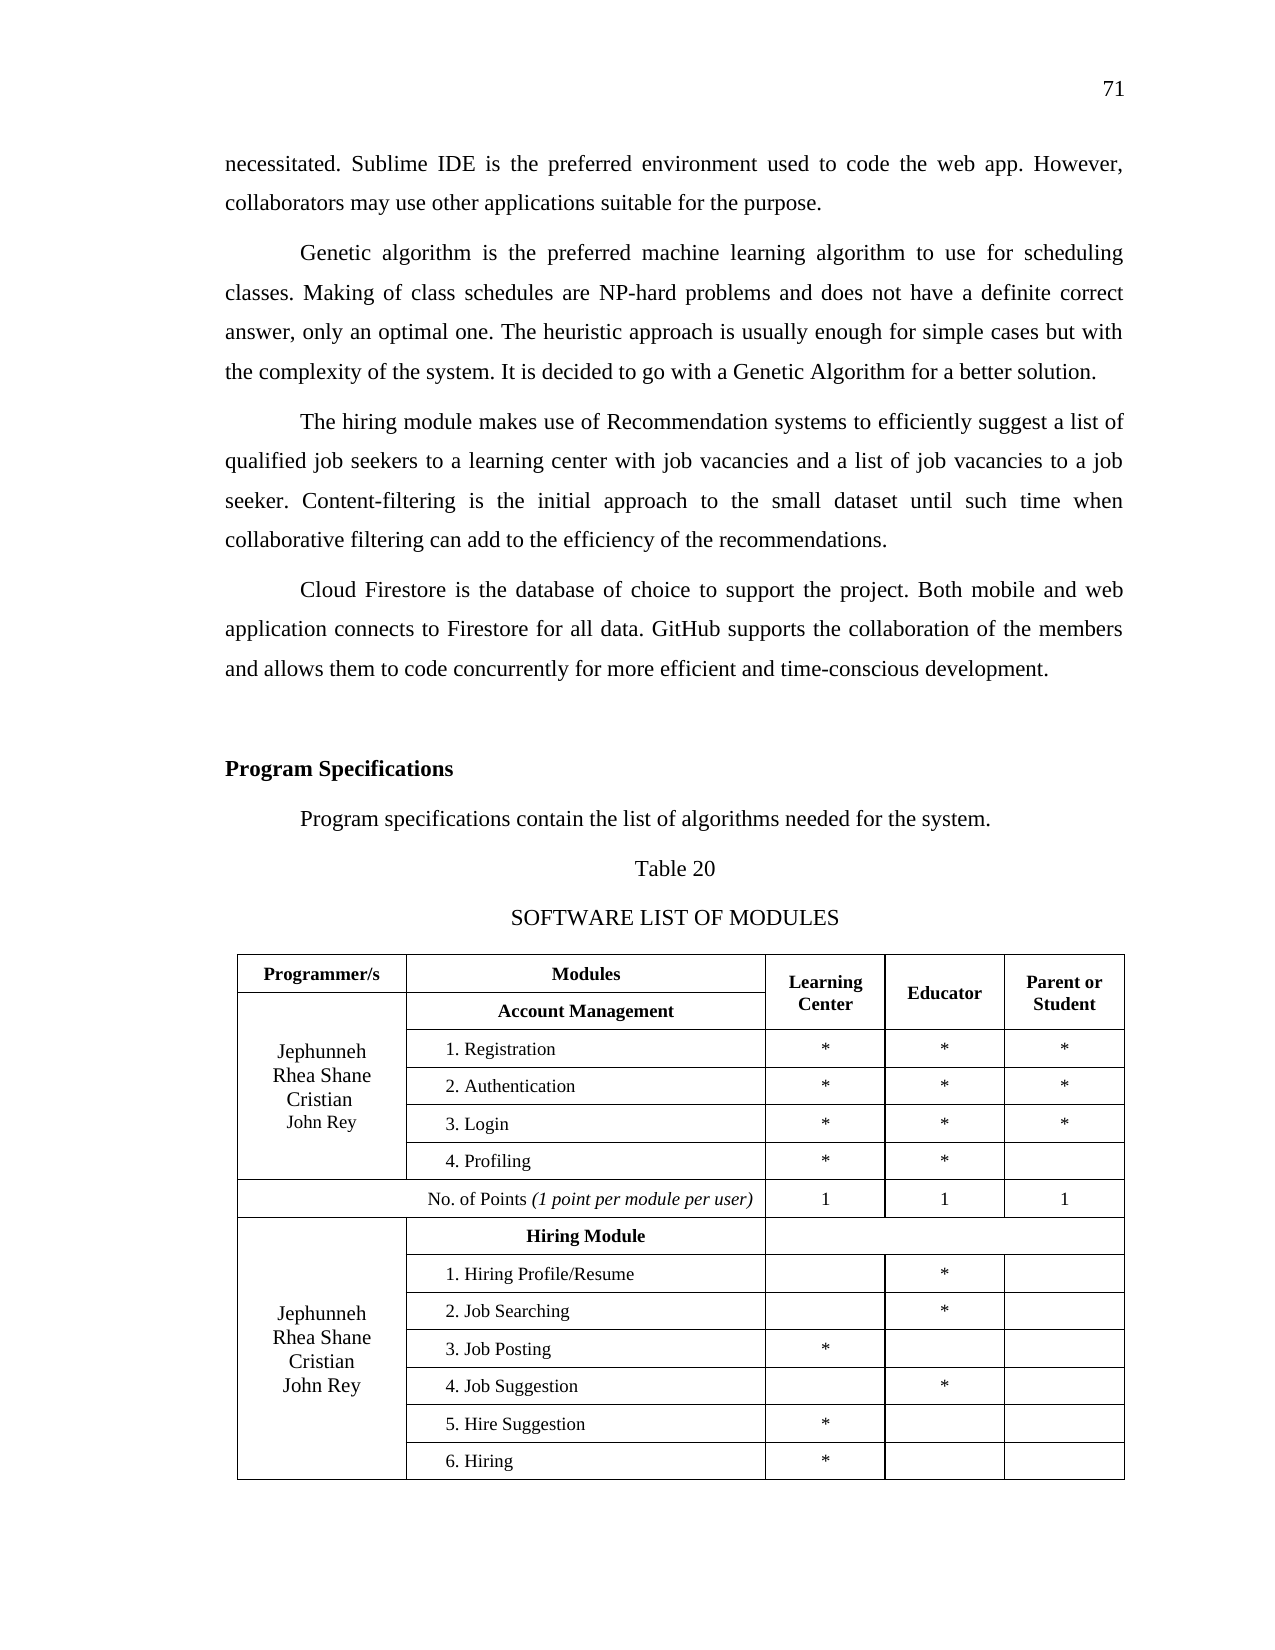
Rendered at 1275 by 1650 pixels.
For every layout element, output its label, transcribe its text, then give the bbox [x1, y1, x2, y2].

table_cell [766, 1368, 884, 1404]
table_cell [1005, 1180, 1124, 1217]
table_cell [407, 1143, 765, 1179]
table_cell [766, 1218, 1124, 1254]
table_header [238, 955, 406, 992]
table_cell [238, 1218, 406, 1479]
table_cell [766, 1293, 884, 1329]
text Program specifications contain the list of algorithms needed for the system. [225, 805, 1125, 831]
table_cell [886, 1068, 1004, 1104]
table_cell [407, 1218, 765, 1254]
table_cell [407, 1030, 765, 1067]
text Genetic algorithm is the preferred machine learning algorithm to use for scheduling classes. Making of class schedules are NP-hard problems and does not have a definite correct answer, only an optimal one. The heuristic approach is usually enough for simple cases but with the complexity of the system. It is decided to go with a Genetic Algorithm for a better solution. [225, 239, 1125, 384]
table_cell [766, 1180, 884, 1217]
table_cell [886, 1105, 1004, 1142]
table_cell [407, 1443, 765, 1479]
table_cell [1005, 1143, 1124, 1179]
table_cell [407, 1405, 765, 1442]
text The hiring module makes use of Recommendation systems to efficiently suggest a list of qualified job seekers to a learning center with job vacancies and a list of job vacancies to a job seeker. Content-filtering is the initial approach to the small dataset until such time when collaborative filtering can add to the efficiency of the recommendations. [225, 408, 1125, 552]
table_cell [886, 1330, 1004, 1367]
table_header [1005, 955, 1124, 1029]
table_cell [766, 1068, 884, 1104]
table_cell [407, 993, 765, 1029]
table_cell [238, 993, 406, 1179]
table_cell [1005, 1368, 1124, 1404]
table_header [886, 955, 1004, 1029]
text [225, 150, 1125, 216]
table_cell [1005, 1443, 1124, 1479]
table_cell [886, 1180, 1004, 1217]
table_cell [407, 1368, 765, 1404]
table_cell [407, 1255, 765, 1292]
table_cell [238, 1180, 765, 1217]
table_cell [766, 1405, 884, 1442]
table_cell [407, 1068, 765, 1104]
text SOFTWARE LIST OF MODULES [225, 904, 1125, 931]
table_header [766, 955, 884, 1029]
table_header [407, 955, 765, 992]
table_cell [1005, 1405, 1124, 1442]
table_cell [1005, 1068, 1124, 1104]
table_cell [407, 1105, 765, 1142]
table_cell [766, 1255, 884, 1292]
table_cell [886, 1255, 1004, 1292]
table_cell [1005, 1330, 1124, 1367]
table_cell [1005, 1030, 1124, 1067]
text Cloud Firestore is the database of choice to support the project. Both mobile and web application connects to Firestore for all data. GitHub supports the collaboration of the members and allows them to code concurrently for more efficient and time-conscious development. [225, 576, 1125, 681]
text Program Specifications [225, 755, 1125, 781]
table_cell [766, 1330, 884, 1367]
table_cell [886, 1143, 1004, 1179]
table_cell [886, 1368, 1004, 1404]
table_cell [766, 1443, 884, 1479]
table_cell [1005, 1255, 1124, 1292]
text Table 20 [225, 854, 1125, 881]
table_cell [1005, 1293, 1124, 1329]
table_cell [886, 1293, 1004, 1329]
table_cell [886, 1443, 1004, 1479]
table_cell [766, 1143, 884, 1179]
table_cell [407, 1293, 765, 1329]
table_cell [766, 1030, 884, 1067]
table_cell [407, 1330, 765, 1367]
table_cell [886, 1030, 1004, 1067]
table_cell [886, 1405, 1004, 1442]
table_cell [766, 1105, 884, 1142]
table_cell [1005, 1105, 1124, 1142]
